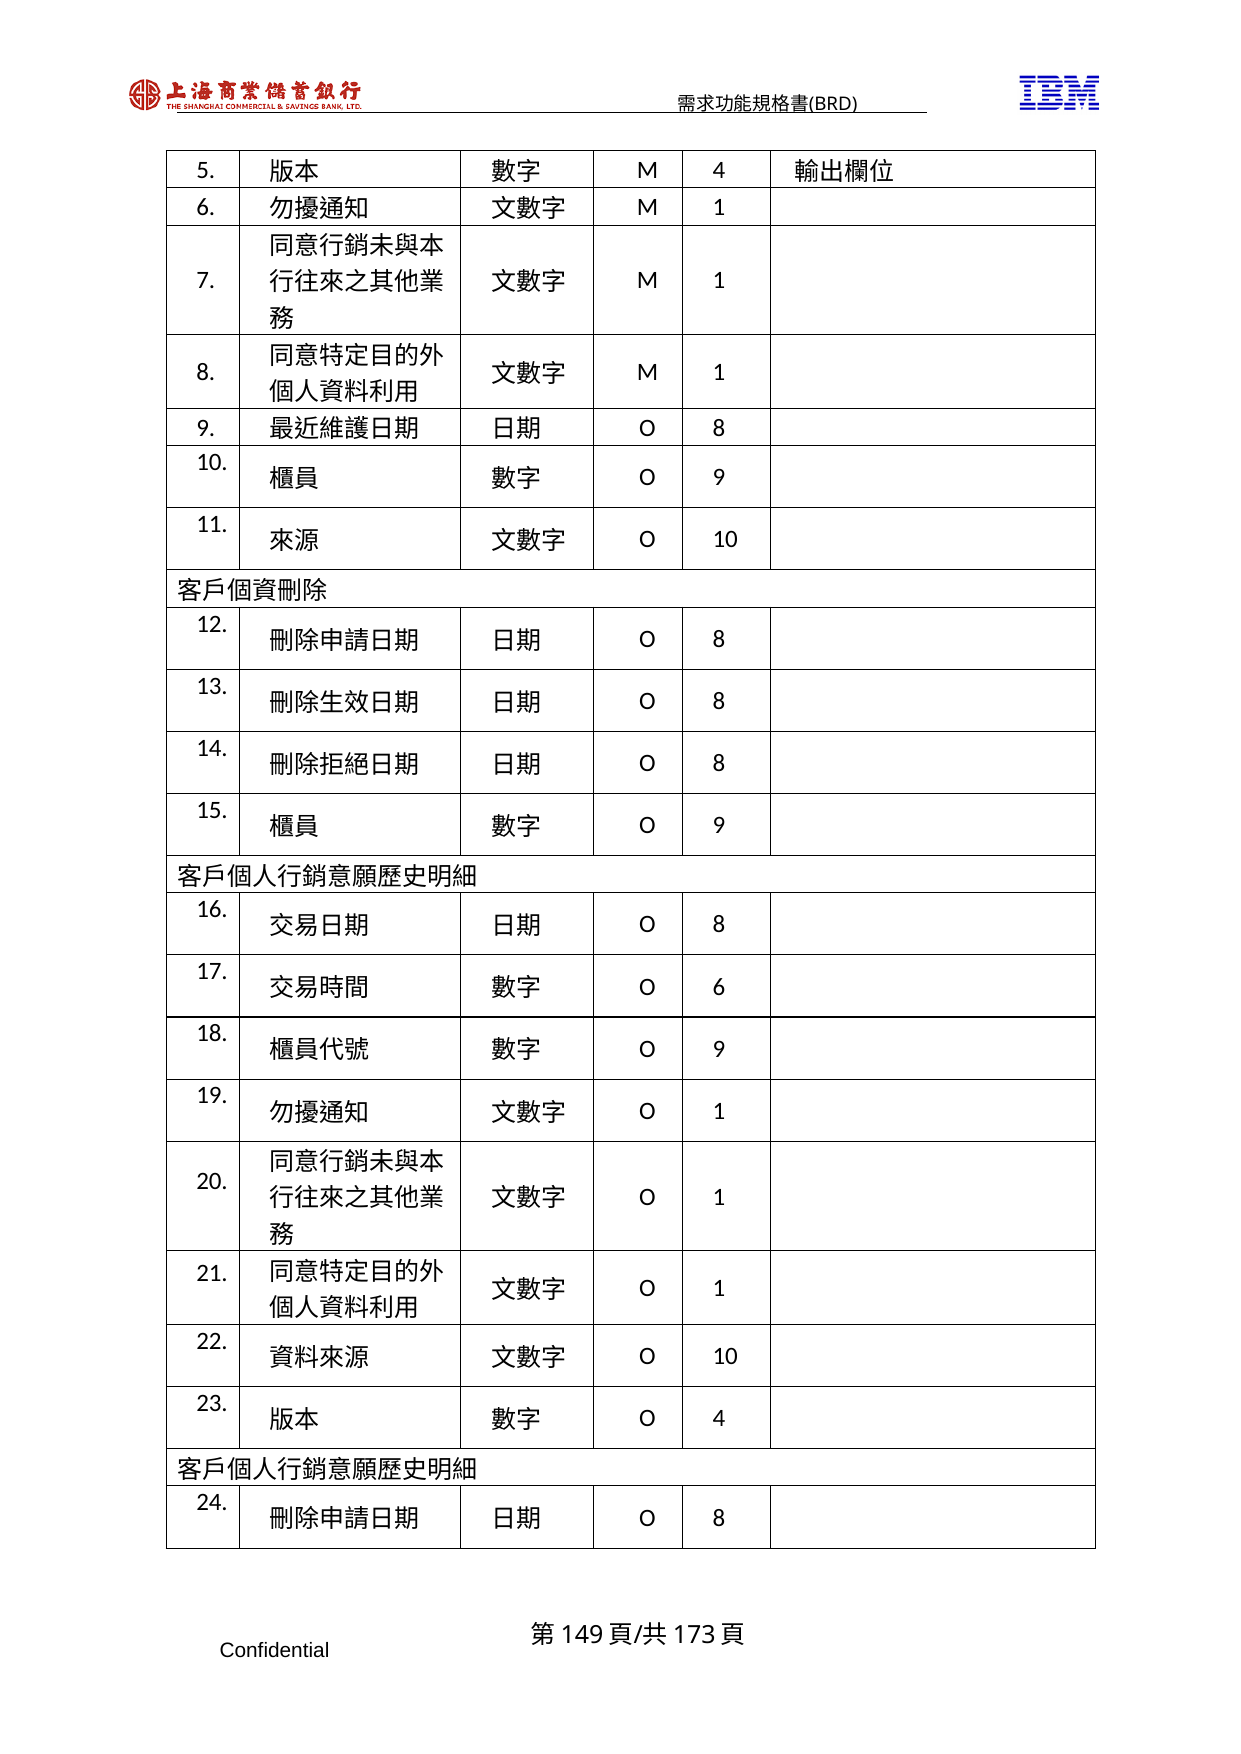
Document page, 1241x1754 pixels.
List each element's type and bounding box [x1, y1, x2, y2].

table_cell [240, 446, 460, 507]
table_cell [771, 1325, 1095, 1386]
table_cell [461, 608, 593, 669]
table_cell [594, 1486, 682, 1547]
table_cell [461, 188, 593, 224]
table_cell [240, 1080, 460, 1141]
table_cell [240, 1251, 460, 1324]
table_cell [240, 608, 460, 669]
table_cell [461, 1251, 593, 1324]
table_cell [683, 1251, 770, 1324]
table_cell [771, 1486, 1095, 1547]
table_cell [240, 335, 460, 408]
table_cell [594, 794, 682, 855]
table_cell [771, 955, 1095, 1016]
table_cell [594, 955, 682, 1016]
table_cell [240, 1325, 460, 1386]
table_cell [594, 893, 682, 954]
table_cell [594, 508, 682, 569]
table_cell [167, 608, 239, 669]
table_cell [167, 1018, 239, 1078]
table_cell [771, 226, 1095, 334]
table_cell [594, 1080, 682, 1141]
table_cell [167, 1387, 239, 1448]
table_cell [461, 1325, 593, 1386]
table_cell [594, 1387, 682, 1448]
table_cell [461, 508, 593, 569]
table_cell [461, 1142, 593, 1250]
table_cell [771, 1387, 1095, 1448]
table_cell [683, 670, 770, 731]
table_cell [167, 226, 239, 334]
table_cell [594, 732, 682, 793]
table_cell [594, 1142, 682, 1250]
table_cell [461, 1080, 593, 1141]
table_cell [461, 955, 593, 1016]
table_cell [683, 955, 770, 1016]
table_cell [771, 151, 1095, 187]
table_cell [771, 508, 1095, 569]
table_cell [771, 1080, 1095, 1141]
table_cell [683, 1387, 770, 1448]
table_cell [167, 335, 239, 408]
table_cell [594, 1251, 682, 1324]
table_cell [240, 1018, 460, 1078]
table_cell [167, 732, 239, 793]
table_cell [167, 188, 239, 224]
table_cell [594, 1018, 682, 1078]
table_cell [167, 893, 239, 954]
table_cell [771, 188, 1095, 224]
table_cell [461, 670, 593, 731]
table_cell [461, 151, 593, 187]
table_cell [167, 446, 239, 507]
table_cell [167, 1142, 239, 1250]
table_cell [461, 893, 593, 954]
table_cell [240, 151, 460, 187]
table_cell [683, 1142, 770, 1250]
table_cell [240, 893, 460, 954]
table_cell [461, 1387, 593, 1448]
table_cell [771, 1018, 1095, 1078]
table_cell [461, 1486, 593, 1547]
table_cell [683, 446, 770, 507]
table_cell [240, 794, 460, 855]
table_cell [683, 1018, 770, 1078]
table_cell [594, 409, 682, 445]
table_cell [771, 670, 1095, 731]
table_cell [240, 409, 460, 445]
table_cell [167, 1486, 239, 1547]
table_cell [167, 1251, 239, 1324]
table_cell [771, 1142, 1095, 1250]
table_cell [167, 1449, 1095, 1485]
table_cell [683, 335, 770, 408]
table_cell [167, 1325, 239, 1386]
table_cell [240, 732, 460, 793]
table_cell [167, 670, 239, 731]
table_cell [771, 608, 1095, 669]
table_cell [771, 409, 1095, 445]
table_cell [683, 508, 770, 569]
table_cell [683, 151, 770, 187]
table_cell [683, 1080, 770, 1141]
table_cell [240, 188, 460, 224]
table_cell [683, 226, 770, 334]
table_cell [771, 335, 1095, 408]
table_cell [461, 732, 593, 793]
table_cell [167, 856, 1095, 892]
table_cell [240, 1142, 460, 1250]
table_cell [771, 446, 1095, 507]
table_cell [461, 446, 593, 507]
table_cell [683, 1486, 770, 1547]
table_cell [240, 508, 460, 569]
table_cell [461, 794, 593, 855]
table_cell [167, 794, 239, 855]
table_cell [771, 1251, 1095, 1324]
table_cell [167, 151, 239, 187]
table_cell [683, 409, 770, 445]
picture [122, 77, 369, 113]
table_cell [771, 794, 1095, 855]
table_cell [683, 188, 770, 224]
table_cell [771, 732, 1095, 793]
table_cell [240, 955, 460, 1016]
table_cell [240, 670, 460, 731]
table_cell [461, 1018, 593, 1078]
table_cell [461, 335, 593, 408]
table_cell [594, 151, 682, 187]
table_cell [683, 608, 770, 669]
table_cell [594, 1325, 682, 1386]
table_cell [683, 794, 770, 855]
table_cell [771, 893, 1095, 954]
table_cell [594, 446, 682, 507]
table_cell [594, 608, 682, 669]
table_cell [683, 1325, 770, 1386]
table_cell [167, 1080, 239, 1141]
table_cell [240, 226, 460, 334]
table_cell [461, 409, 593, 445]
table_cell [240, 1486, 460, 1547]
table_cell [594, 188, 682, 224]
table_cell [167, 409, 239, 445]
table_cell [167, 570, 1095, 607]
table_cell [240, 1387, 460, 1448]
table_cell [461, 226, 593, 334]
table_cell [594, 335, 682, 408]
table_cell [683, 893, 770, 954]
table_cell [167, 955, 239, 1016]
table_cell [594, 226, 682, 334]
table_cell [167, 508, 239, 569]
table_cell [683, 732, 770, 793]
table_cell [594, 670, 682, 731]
